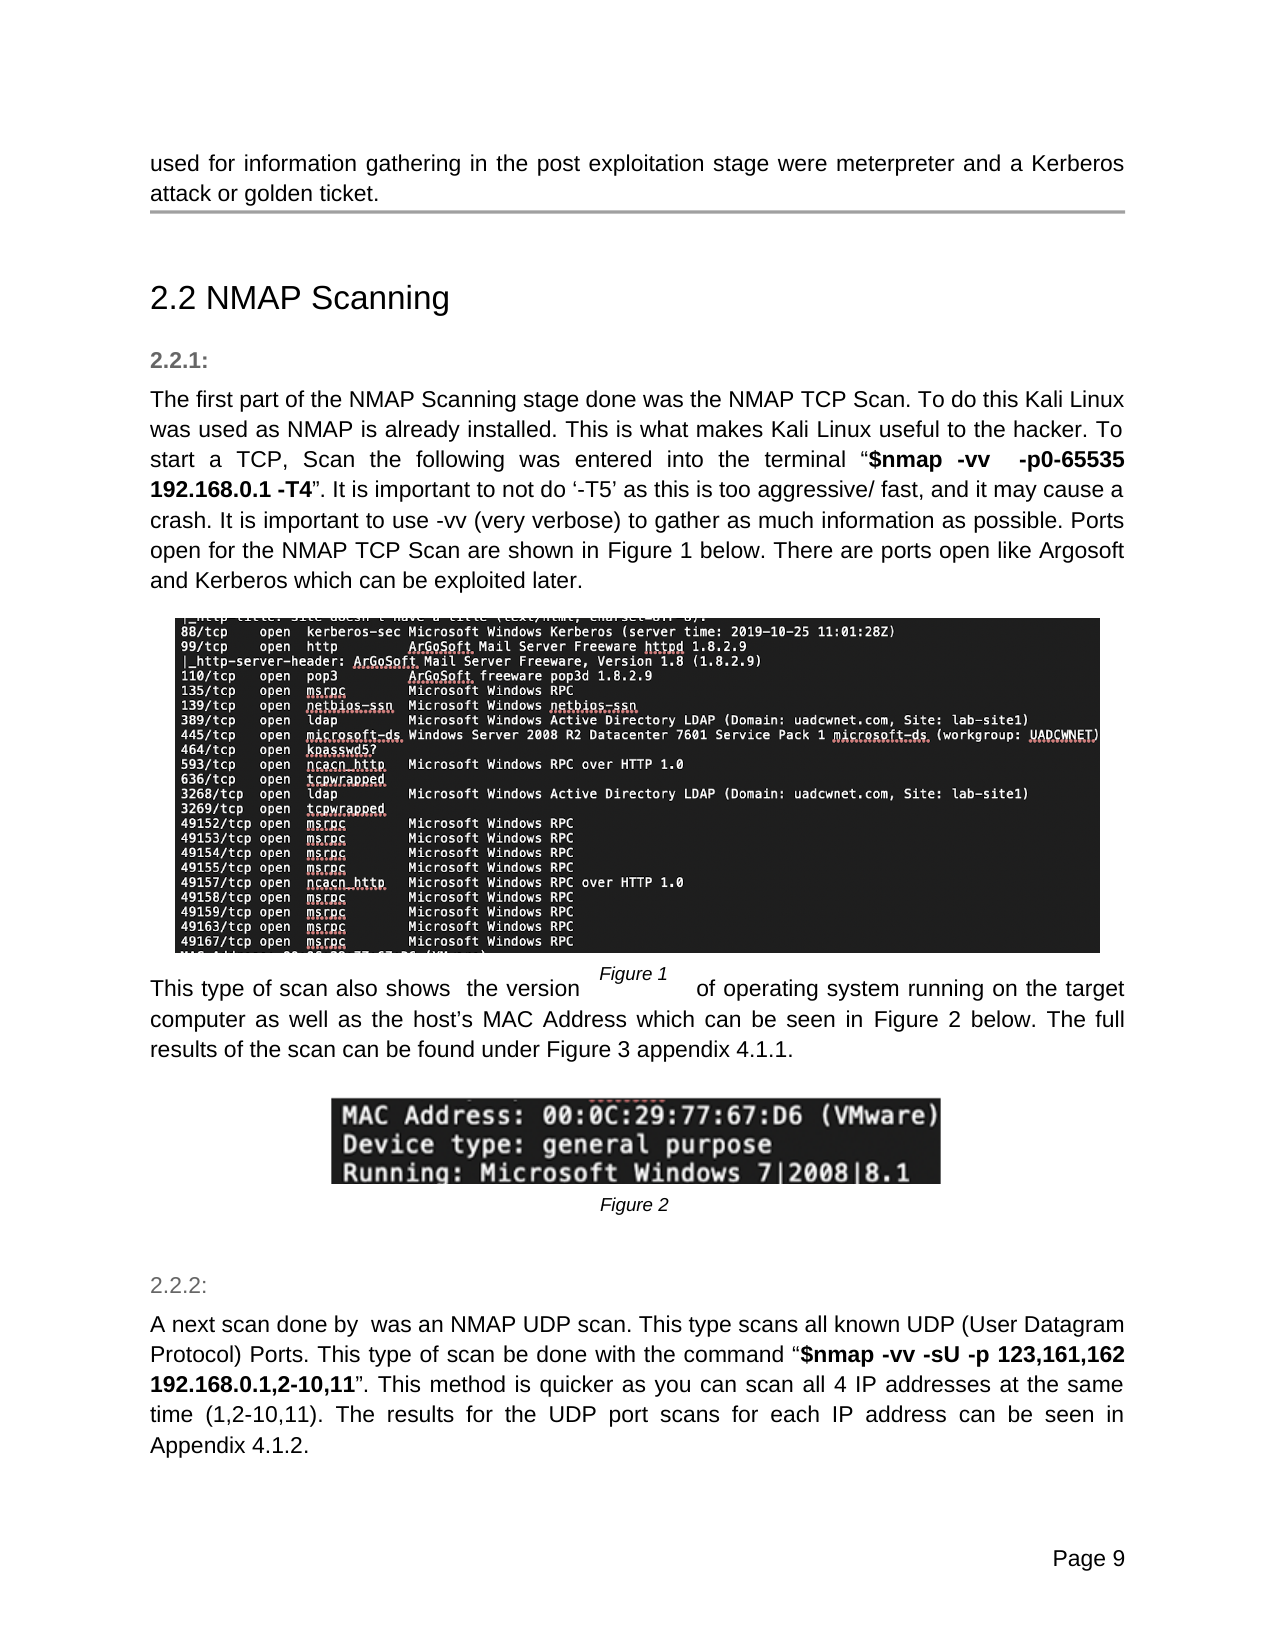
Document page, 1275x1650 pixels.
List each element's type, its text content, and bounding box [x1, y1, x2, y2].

subtitle 2.2 NMAP Scanning [150, 278, 1125, 317]
picture [331, 1097, 941, 1184]
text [150, 150, 1125, 207]
text The first part of the NMAP Scanning stage done was the NMAP TCP Scan. To do this Kali Linux was used as NMAP is already installed. This is what makes Kali Linux useful to the hacker. To start a TCP, Scan the following was entered into the terminal “$nmap -vv -p0-65535 192.168.0.1 -T4”. It is important to not do ‘-T5’ as this is too aggressive/ fast, and it may cause a crash. It is important to use -vv (very verbose) to gather as much information as possible. Ports open for the NMAP TCP Scan are shown in Figure 1 below. There are ports open like Argosoft and Kerberos which can be exploited later. [150, 386, 1125, 593]
picture [175, 618, 1100, 953]
subtitle 2.2.1: [150, 347, 1125, 374]
text A next scan done by was an NMAP UDP scan. This type scans all known UDP (User Datagram Protocol) Ports. This type of scan be done with the command “$nmap -vv -sU -p 123,161,162 192.168.0.1,2-10,11”. This method is quicker as you can scan all 4 IP addresses at the same time (1,2-10,11). The results for the UDP port scans for each IP address can be seen in Appendix 4.1.2. [150, 1311, 1125, 1458]
subtitle 2.2.2: [150, 1272, 1125, 1299]
